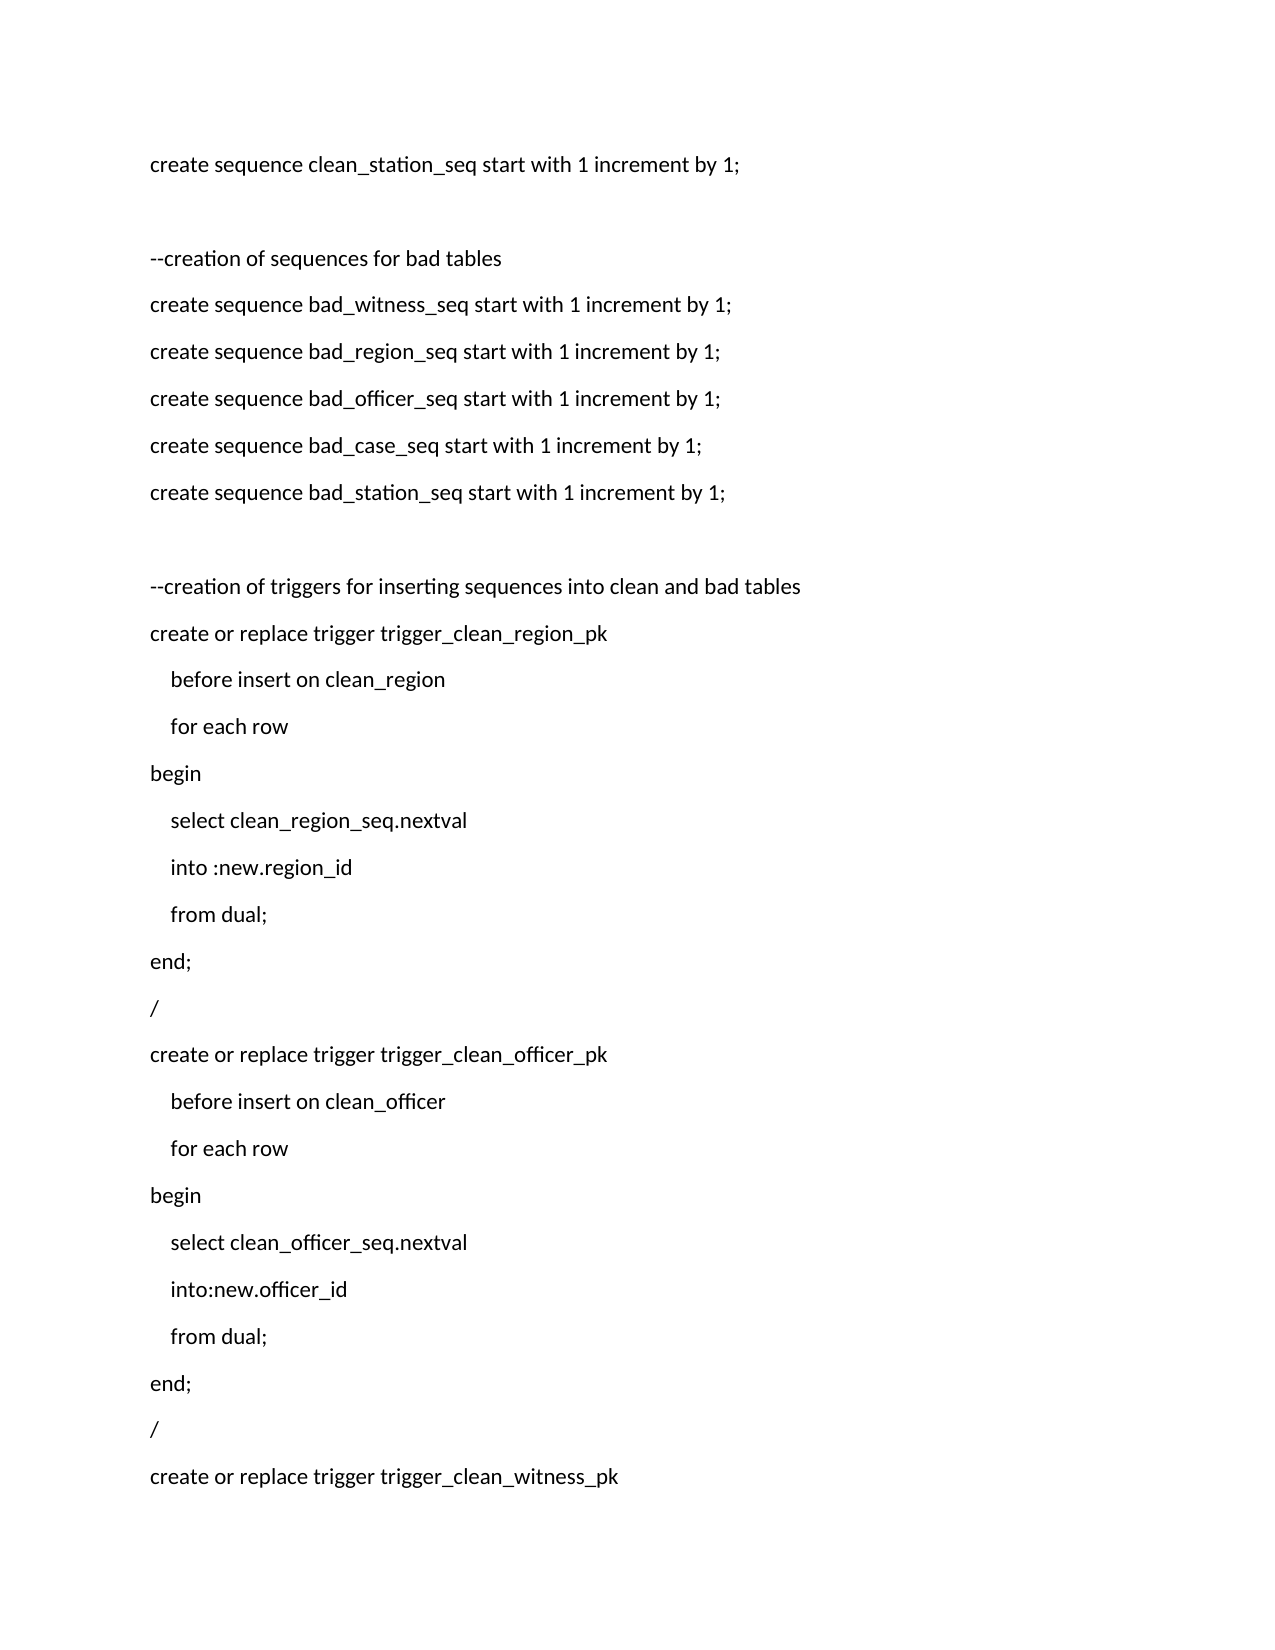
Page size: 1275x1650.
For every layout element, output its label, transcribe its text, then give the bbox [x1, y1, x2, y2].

text begin [150, 1181, 1125, 1209]
text before insert on clean_region [150, 666, 1125, 694]
text / [150, 994, 1125, 1022]
text create sequence bad_case_seq start with 1 increment by 1; [150, 431, 1125, 459]
text create or replace trigger trigger_clean_region_pk [150, 619, 1125, 647]
text into :new.region_id [150, 853, 1125, 881]
text into:new.officer_id [150, 1275, 1125, 1303]
text create sequence clean_station_seq start with 1 increment by 1; [150, 150, 1125, 178]
text create sequence bad_station_seq start with 1 increment by 1; [150, 478, 1125, 506]
text for each row [150, 1134, 1125, 1162]
text create sequence bad_witness_seq start with 1 increment by 1; [150, 291, 1125, 319]
text create sequence bad_region_seq start with 1 increment by 1; [150, 337, 1125, 366]
text begin [150, 759, 1125, 787]
text select clean_officer_seq.nextval [150, 1228, 1125, 1256]
text from dual; [150, 1322, 1125, 1350]
text / [150, 1416, 1125, 1444]
text before insert on clean_officer [150, 1087, 1125, 1116]
text create or replace trigger trigger_clean_witness_pk [150, 1462, 1125, 1491]
text create sequence bad_officer_seq start with 1 increment by 1; [150, 384, 1125, 412]
text end; [150, 947, 1125, 975]
text --creation of sequences for bad tables [150, 244, 1125, 272]
text select clean_region_seq.nextval [150, 806, 1125, 834]
text --creation of triggers for inserting sequences into clean and bad tables [150, 572, 1125, 600]
text from dual; [150, 900, 1125, 928]
text end; [150, 1369, 1125, 1397]
text for each row [150, 712, 1125, 741]
text create or replace trigger trigger_clean_officer_pk [150, 1041, 1125, 1069]
